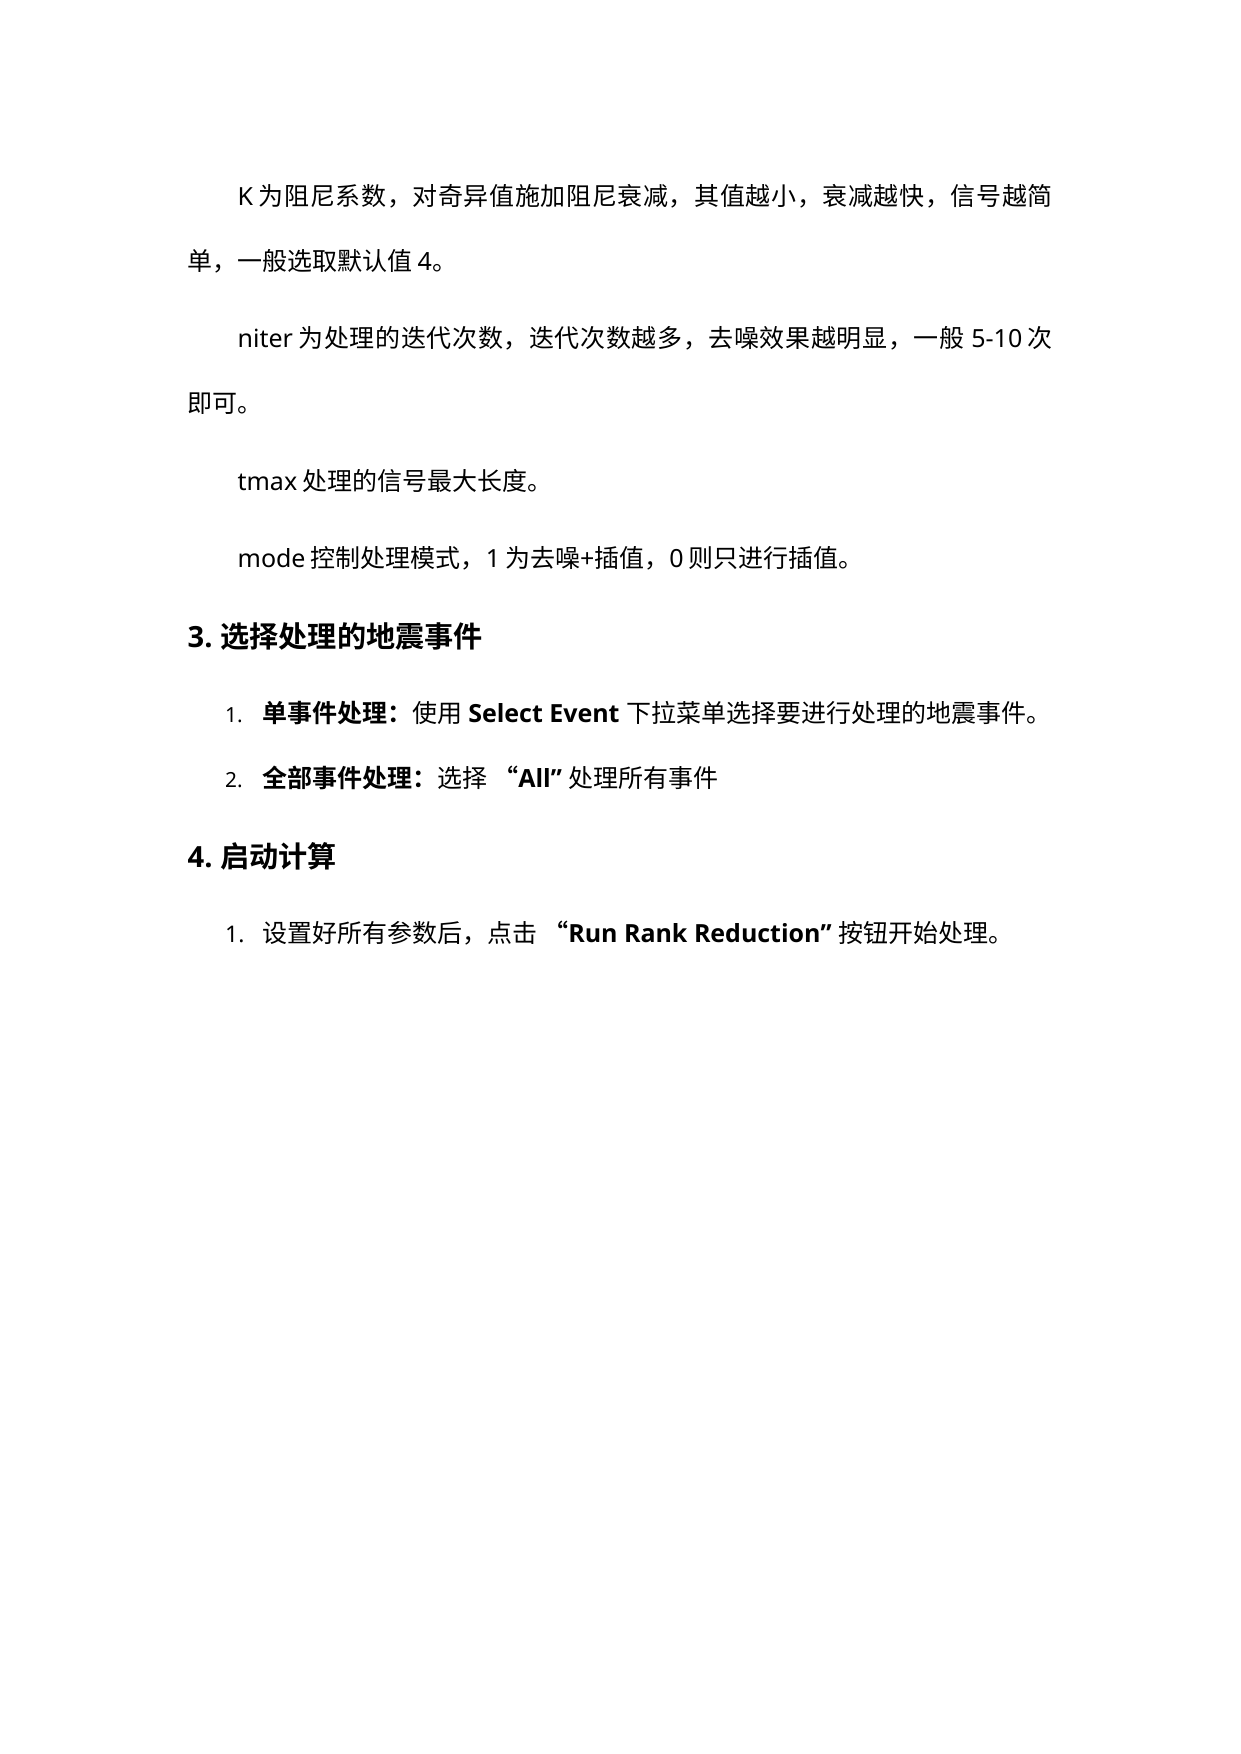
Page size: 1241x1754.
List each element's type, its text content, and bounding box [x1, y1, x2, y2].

list 全部事件处理：选择 “All” 处理所有事件 [225, 744, 1053, 809]
text tmax处理的信号最大长度。 [187, 447, 1053, 512]
text K为阻尼系数，对奇异值施加阻尼衰减，其值越小，衰减越快，信号越简单，一般选取默认值4。 [187, 162, 1053, 292]
text mode控制处理模式，1为去噪+插值，0则只进行插值。 [187, 524, 1053, 589]
text 4. 启动计算 [187, 822, 1053, 887]
text niter为处理的迭代次数，迭代次数越多，去噪效果越明显，一般5-10次即可。 [187, 304, 1053, 434]
list 单事件处理：使用 Select Event 下拉菜单选择要进行处理的地震事件。 [225, 679, 1053, 744]
list 设置好所有参数后，点击 “Run Rank Reduction” 按钮开始处理。 [225, 899, 1053, 964]
text 3. 选择处理的地震事件 [187, 602, 1053, 667]
